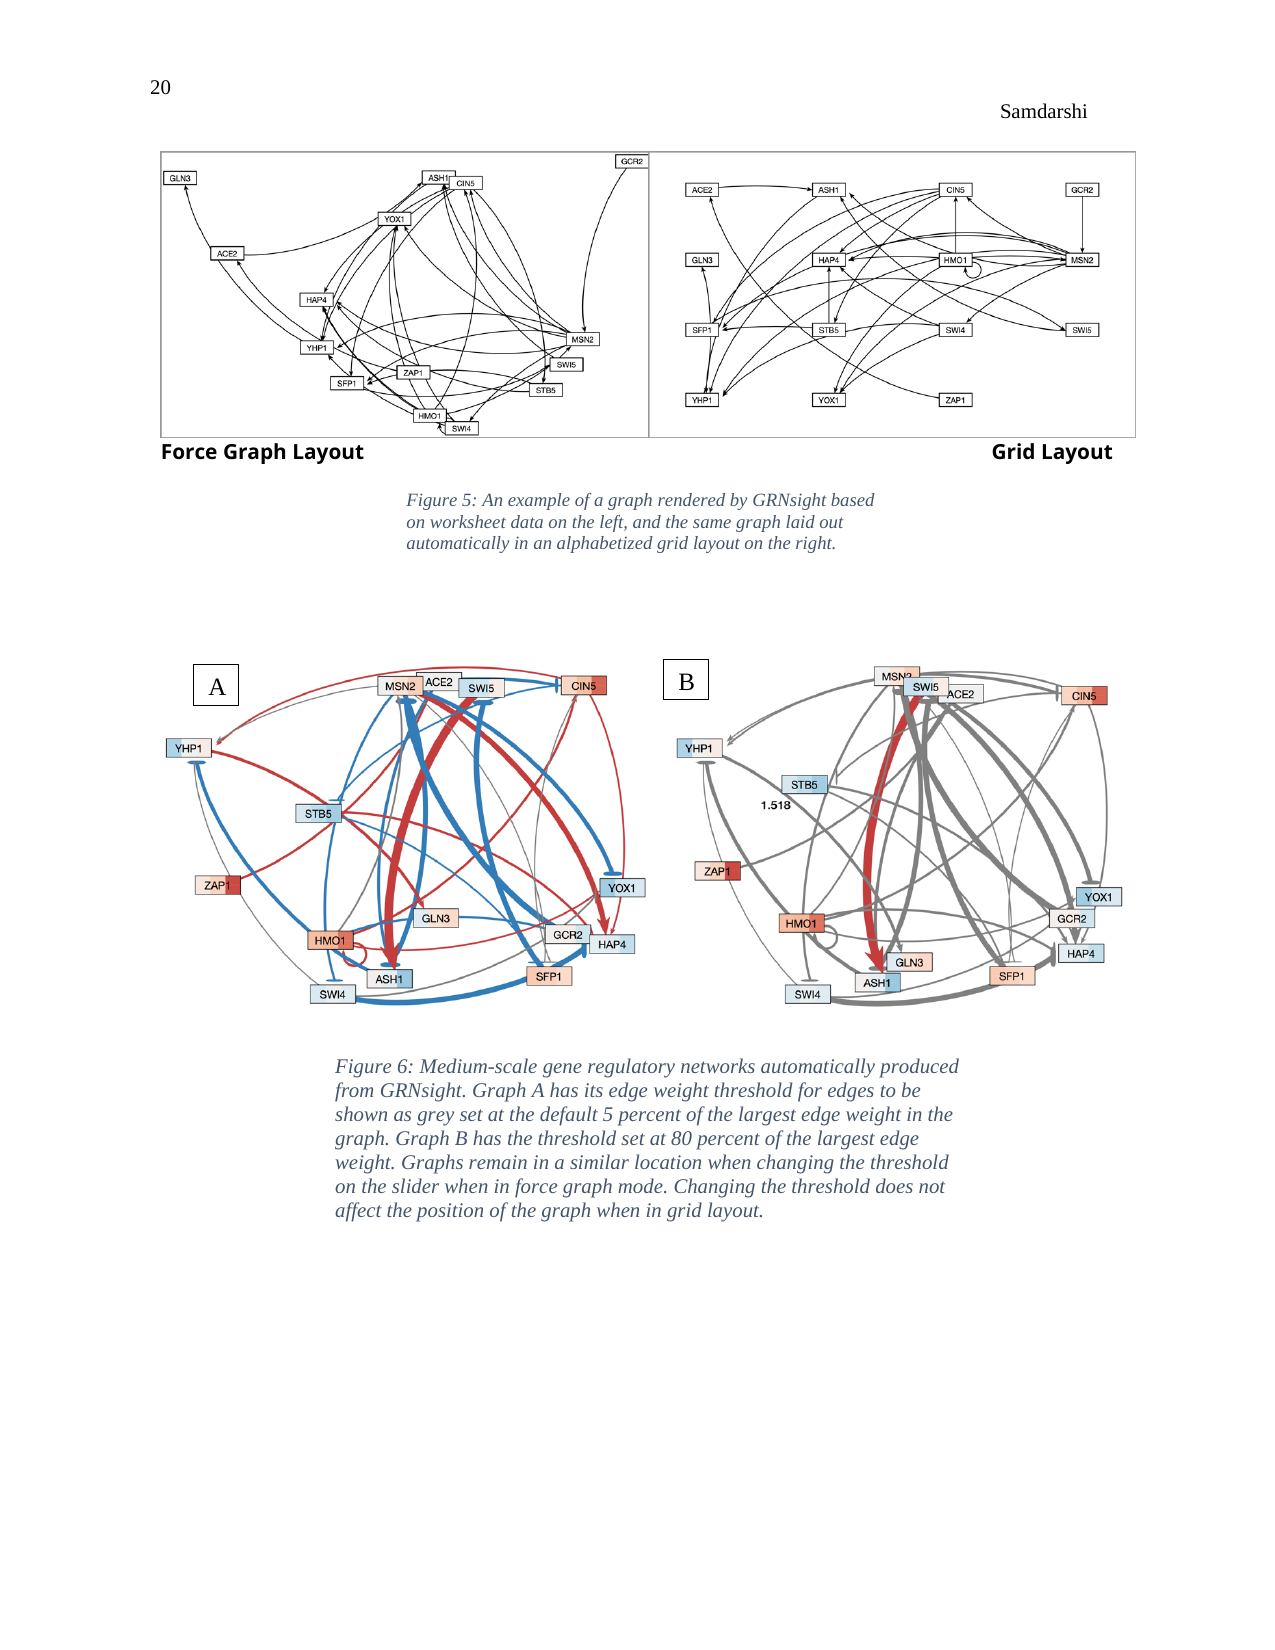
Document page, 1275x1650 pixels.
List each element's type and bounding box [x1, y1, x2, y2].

picture [161, 656, 650, 1016]
picture [651, 656, 1140, 1016]
picture [160, 151, 1136, 438]
